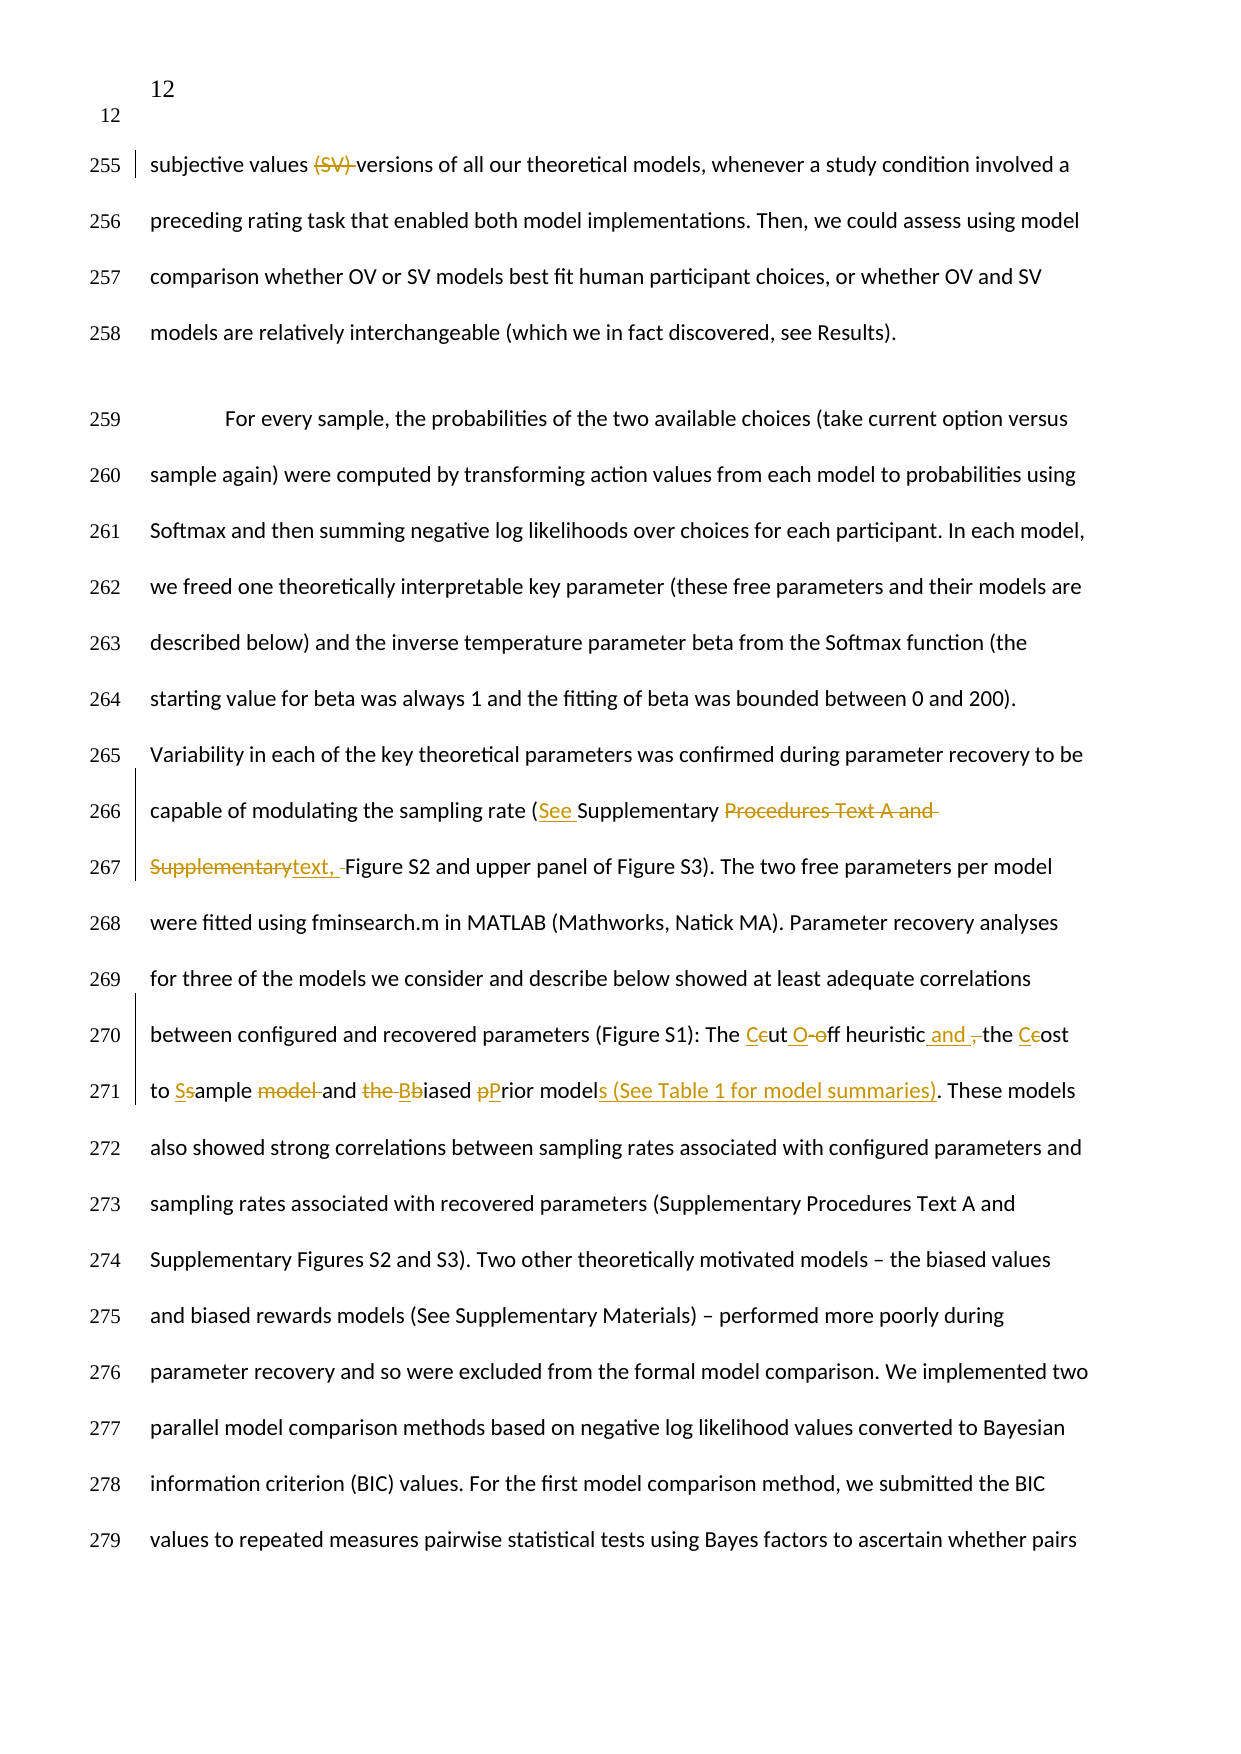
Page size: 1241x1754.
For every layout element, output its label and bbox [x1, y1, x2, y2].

text [150, 404, 1090, 1553]
text [150, 150, 1090, 346]
